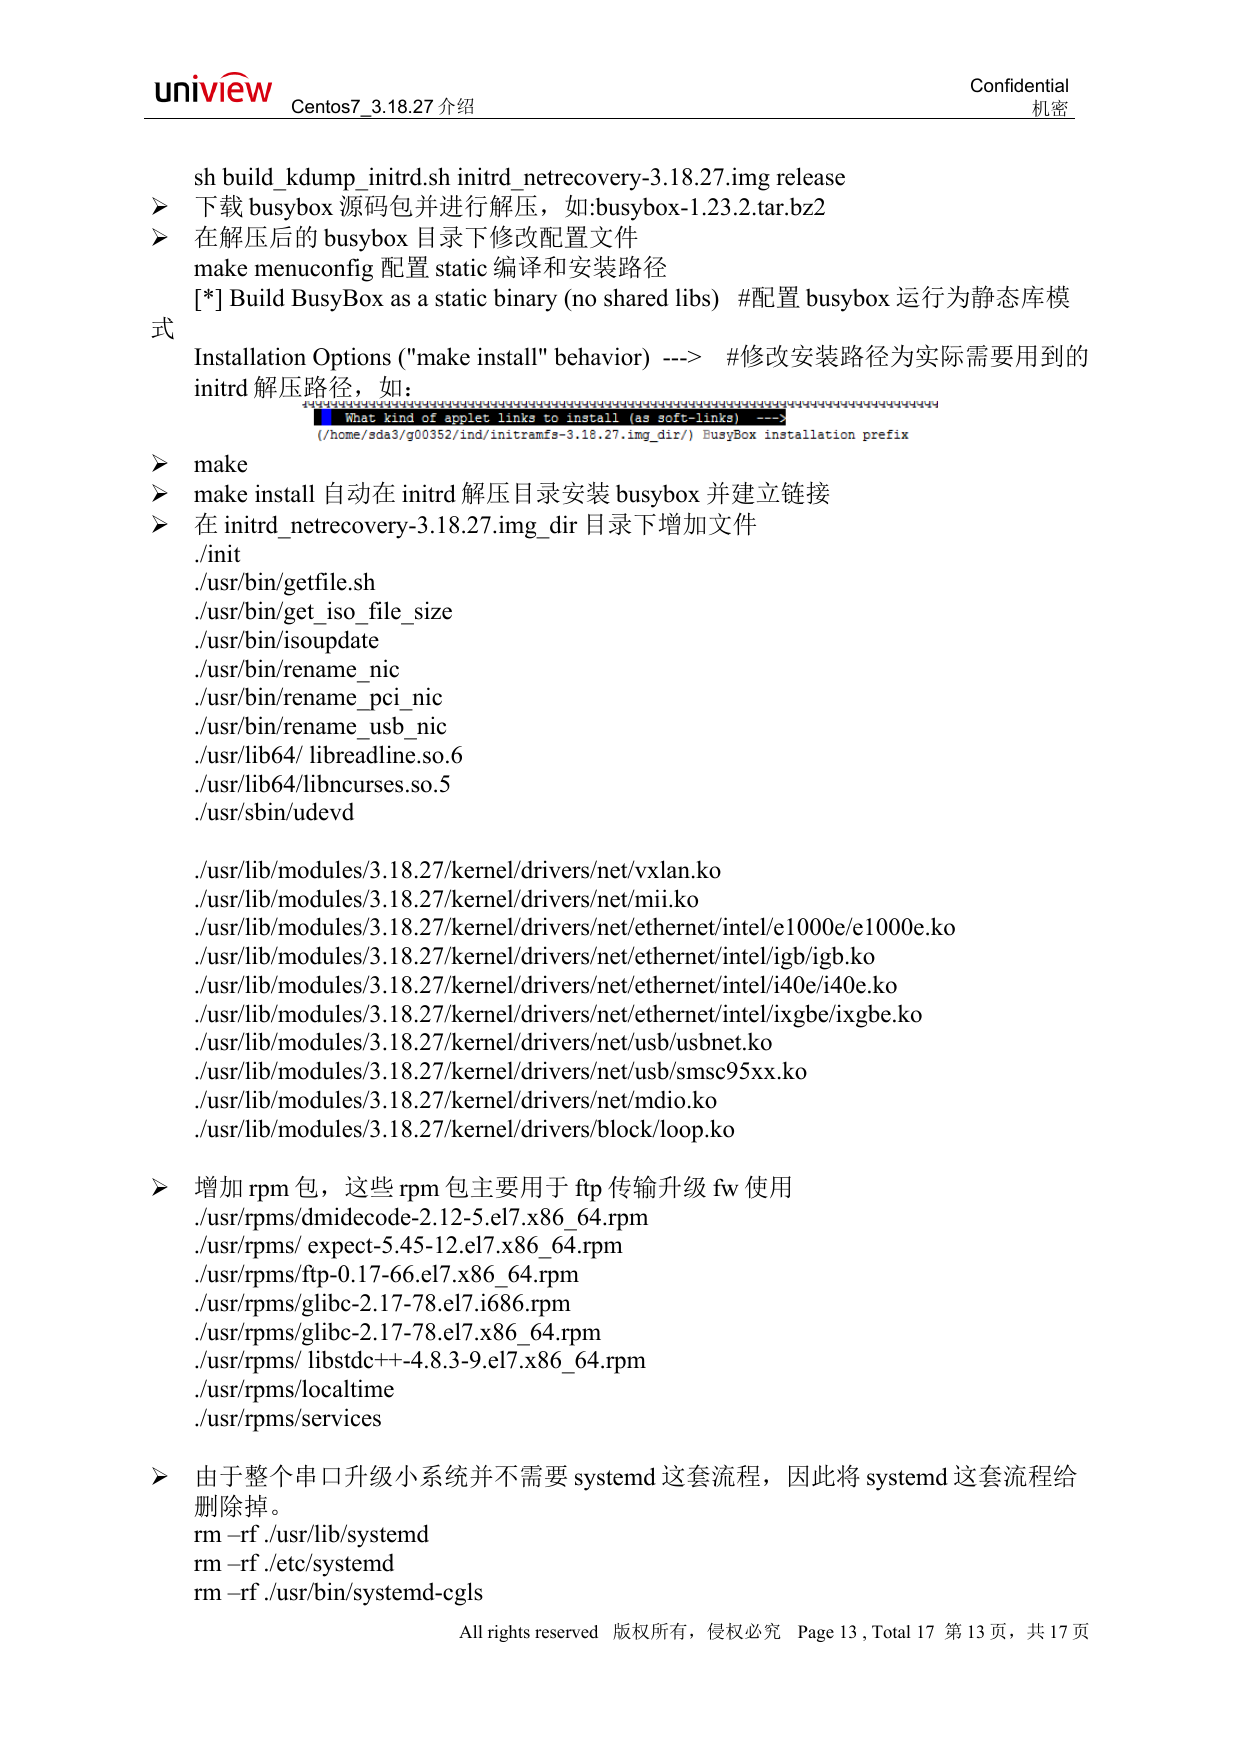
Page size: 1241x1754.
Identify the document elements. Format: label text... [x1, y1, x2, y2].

list 增加rpm包，这些rpm包主要用于ftp传输升级fw使用 [150, 1171, 1090, 1202]
picture [302, 401, 938, 450]
text Installation Options ("make install" behavior) ---> #修改安装路径为实际需要用到的initrd解压路径，如： [194, 341, 1090, 402]
list 由于整个串口升级小系统并不需要systemd这套流程，因此将systemd这套流程给删除掉。 [150, 1460, 1090, 1519]
text ./usr/lib/modules/3.18.27/kernel/drivers/net/usb/usbnet.ko [150, 1027, 1090, 1056]
list make [150, 449, 1090, 478]
text ./usr/rpms/glibc-2.17-78.el7.i686.rpm [150, 1288, 1090, 1317]
text sh build_kdump_initrd.sh initrd_netrecovery-3.18.27.img release [150, 162, 1090, 191]
text ./usr/lib/modules/3.18.27/kernel/drivers/block/loop.ko [150, 1114, 1090, 1142]
text ./usr/rpms/ libstdc++-4.8.3-9.el7.x86_64.rpm [150, 1345, 1090, 1374]
text rm –rf ./usr/lib/systemd [150, 1519, 1090, 1548]
text ./usr/bin/rename_nic [150, 654, 1090, 682]
text ./usr/bin/rename_usb_nic [150, 711, 1090, 740]
text ./usr/rpms/dmidecode-2.12-5.el7.x86_64.rpm [150, 1202, 1090, 1230]
text ./usr/lib/modules/3.18.27/kernel/drivers/net/mdio.ko [150, 1085, 1090, 1114]
text rm –rf ./etc/systemd [150, 1548, 1090, 1577]
text ./init [150, 539, 1090, 567]
picture [150, 67, 279, 112]
list 在解压后的busybox目录下修改配置文件 [150, 221, 1090, 251]
list 下载busybox源码包并进行解压，如:busybox-1.23.2.tar.bz2 [150, 191, 1090, 221]
text make menuconfig 配置static编译和安装路径 [150, 251, 1090, 282]
text ./usr/lib/modules/3.18.27/kernel/drivers/net/vxlan.ko [150, 855, 1090, 884]
text ./usr/lib/modules/3.18.27/kernel/drivers/net/ethernet/intel/i40e/i40e.ko [150, 970, 1090, 999]
text ./usr/lib/modules/3.18.27/kernel/drivers/net/ethernet/intel/e1000e/e1000e.ko [150, 912, 1090, 941]
text ./usr/lib64/ libreadline.so.6 [150, 740, 1090, 769]
text ./usr/lib/modules/3.18.27/kernel/drivers/net/mii.ko [150, 884, 1090, 912]
text ./usr/lib/modules/3.18.27/kernel/drivers/net/usb/smsc95xx.ko [150, 1056, 1090, 1085]
text ./usr/rpms/localtime [150, 1374, 1090, 1403]
text ./usr/rpms/services [150, 1403, 1090, 1432]
text ./usr/sbin/udevd [150, 797, 1090, 826]
text ./usr/bin/isoupdate [150, 625, 1090, 654]
text ./usr/bin/getfile.sh [150, 567, 1090, 596]
text ./usr/lib64/libncurses.so.5 [150, 769, 1090, 797]
text ./usr/rpms/ expect-5.45-12.el7.x86_64.rpm [150, 1230, 1090, 1259]
list make install 自动在initrd解压目录安装busybox并建立链接 [150, 478, 1090, 508]
list 在initrd_netrecovery-3.18.27.img_dir目录下增加文件 [150, 508, 1090, 539]
text rm –rf ./usr/bin/systemd-cgls [150, 1577, 1090, 1606]
text ./usr/lib/modules/3.18.27/kernel/drivers/net/ethernet/intel/igb/igb.ko [150, 941, 1090, 970]
text ./usr/rpms/ftp-0.17-66.el7.x86_64.rpm [150, 1259, 1090, 1288]
text ./usr/lib/modules/3.18.27/kernel/drivers/net/ethernet/intel/ixgbe/ixgbe.ko [150, 999, 1090, 1027]
text ./usr/bin/rename_pci_nic [150, 682, 1090, 711]
text ./usr/rpms/glibc-2.17-78.el7.x86_64.rpm [150, 1317, 1090, 1345]
text [*] Build BusyBox as a static binary (no shared libs) #配置busybox运行为静态库模式 [150, 282, 1090, 341]
text ./usr/bin/get_iso_file_size [150, 596, 1090, 625]
